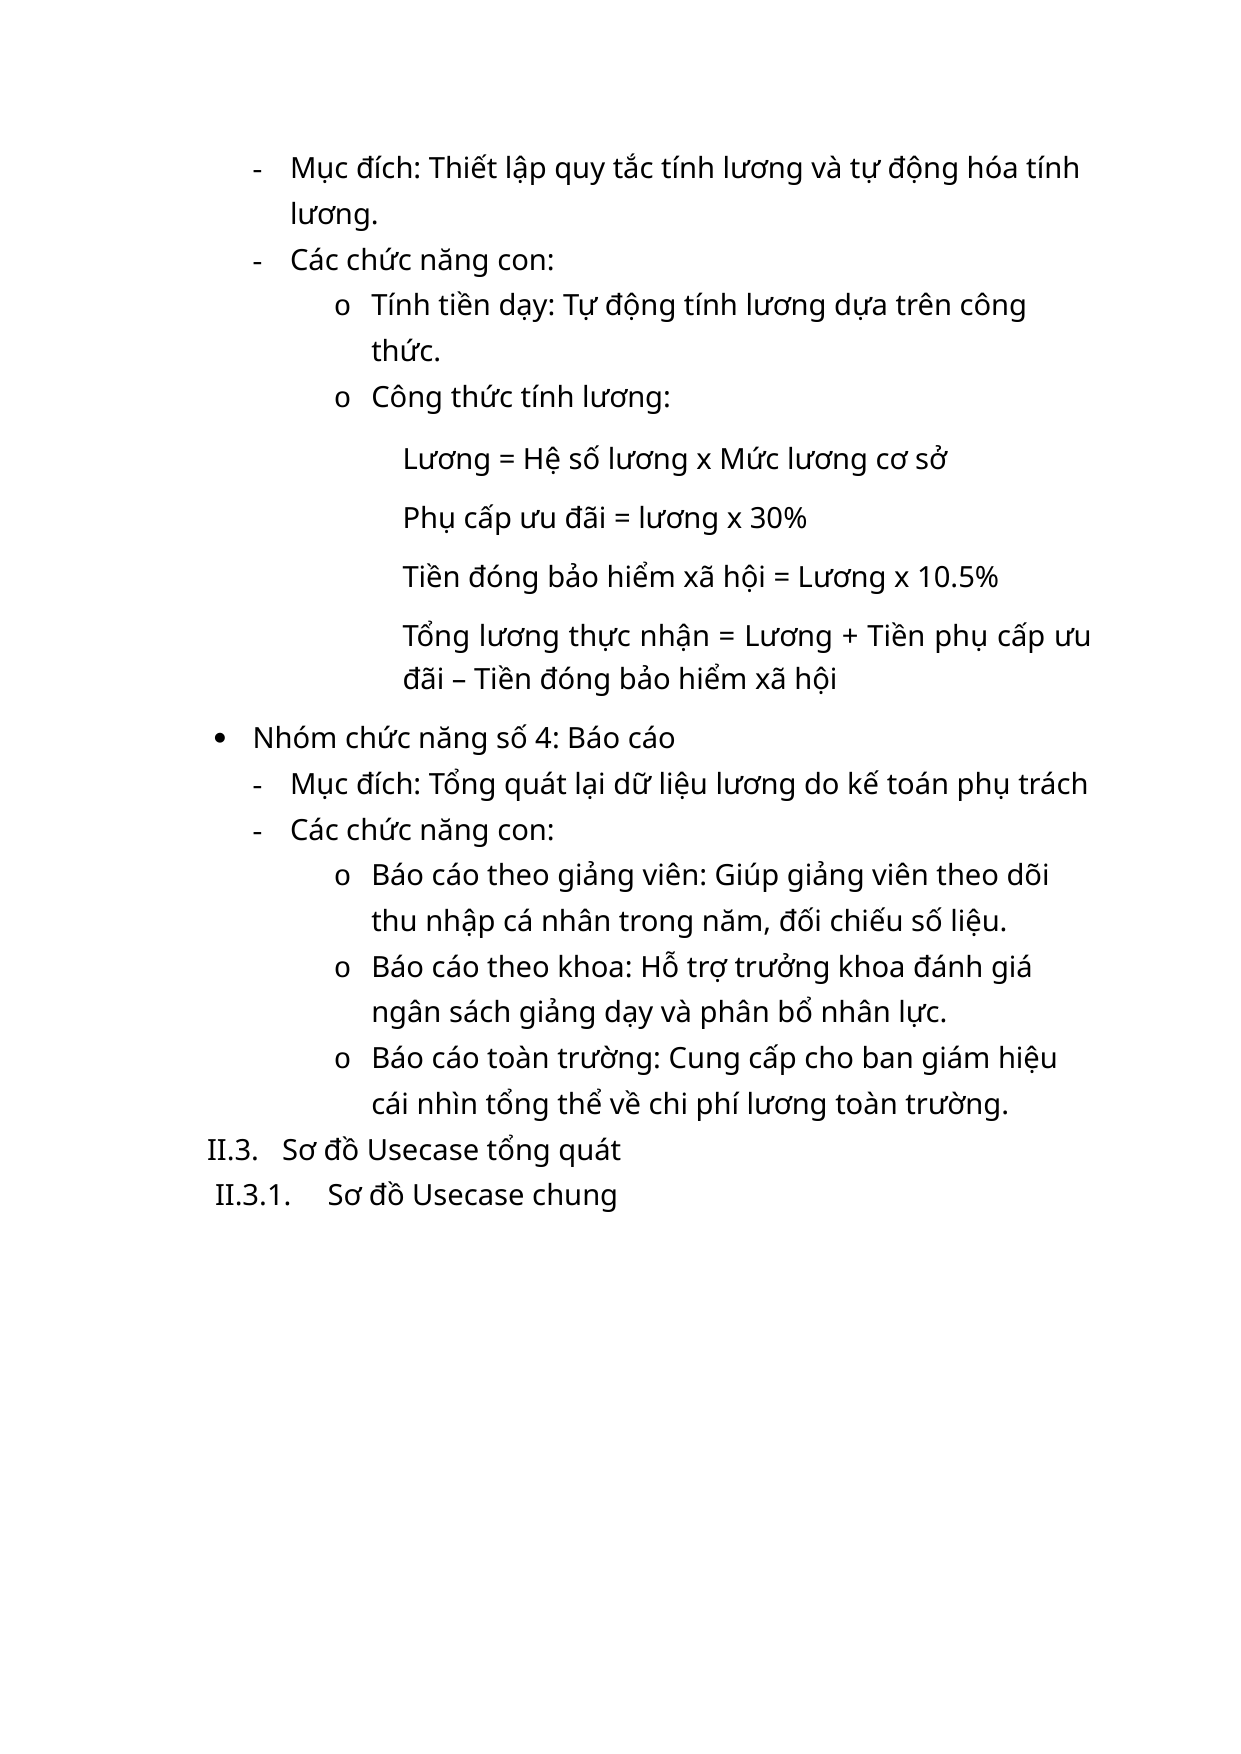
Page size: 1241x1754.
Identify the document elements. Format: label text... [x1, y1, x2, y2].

text Tiền đóng bảo hiểm xã hội = Lương x 10.5% [402, 557, 1092, 596]
list Mục đích: Thiết lập quy tắc tính lương và tự động hóa tính lương. [252, 148, 1092, 233]
list Mục đích: Tổng quát lại dữ liệu lương do kế toán phụ trách [252, 763, 1092, 803]
list Báo cáo theo khoa: Hỗ trợ trưởng khoa đánh giá ngân sách giảng dạy và phân bổ nhân lực. [333, 946, 1092, 1031]
list Công thức tính lương: [333, 376, 1092, 416]
list Sơ đồ Usecase chung [215, 1174, 1092, 1214]
list Tính tiền dạy: Tự động tính lương dựa trên công thức. [333, 284, 1092, 370]
text Phụ cấp ưu đãi = lương x 30% [402, 498, 1092, 537]
text Tổng lương thực nhận = Lương + Tiền phụ cấp ưu đãi – Tiền đóng bảo hiểm xã hội [402, 616, 1092, 698]
list Nhóm chức năng số 4: Báo cáo [215, 718, 1092, 757]
list Các chức năng con: [252, 239, 1092, 279]
list Các chức năng con: [252, 809, 1092, 848]
list Báo cáo theo giảng viên: Giúp giảng viên theo dõi thu nhập cá nhân trong năm, đối chiếu số liệu. [333, 854, 1092, 940]
text Lương = Hệ số lương x Mức lương cơ sở [402, 438, 1092, 478]
list Báo cáo toàn trường: Cung cấp cho ban giám hiệu cái nhìn tổng thể về chi phí lương toàn trường. [333, 1037, 1092, 1123]
list Sơ đồ Usecase tổng quát [207, 1129, 1092, 1168]
